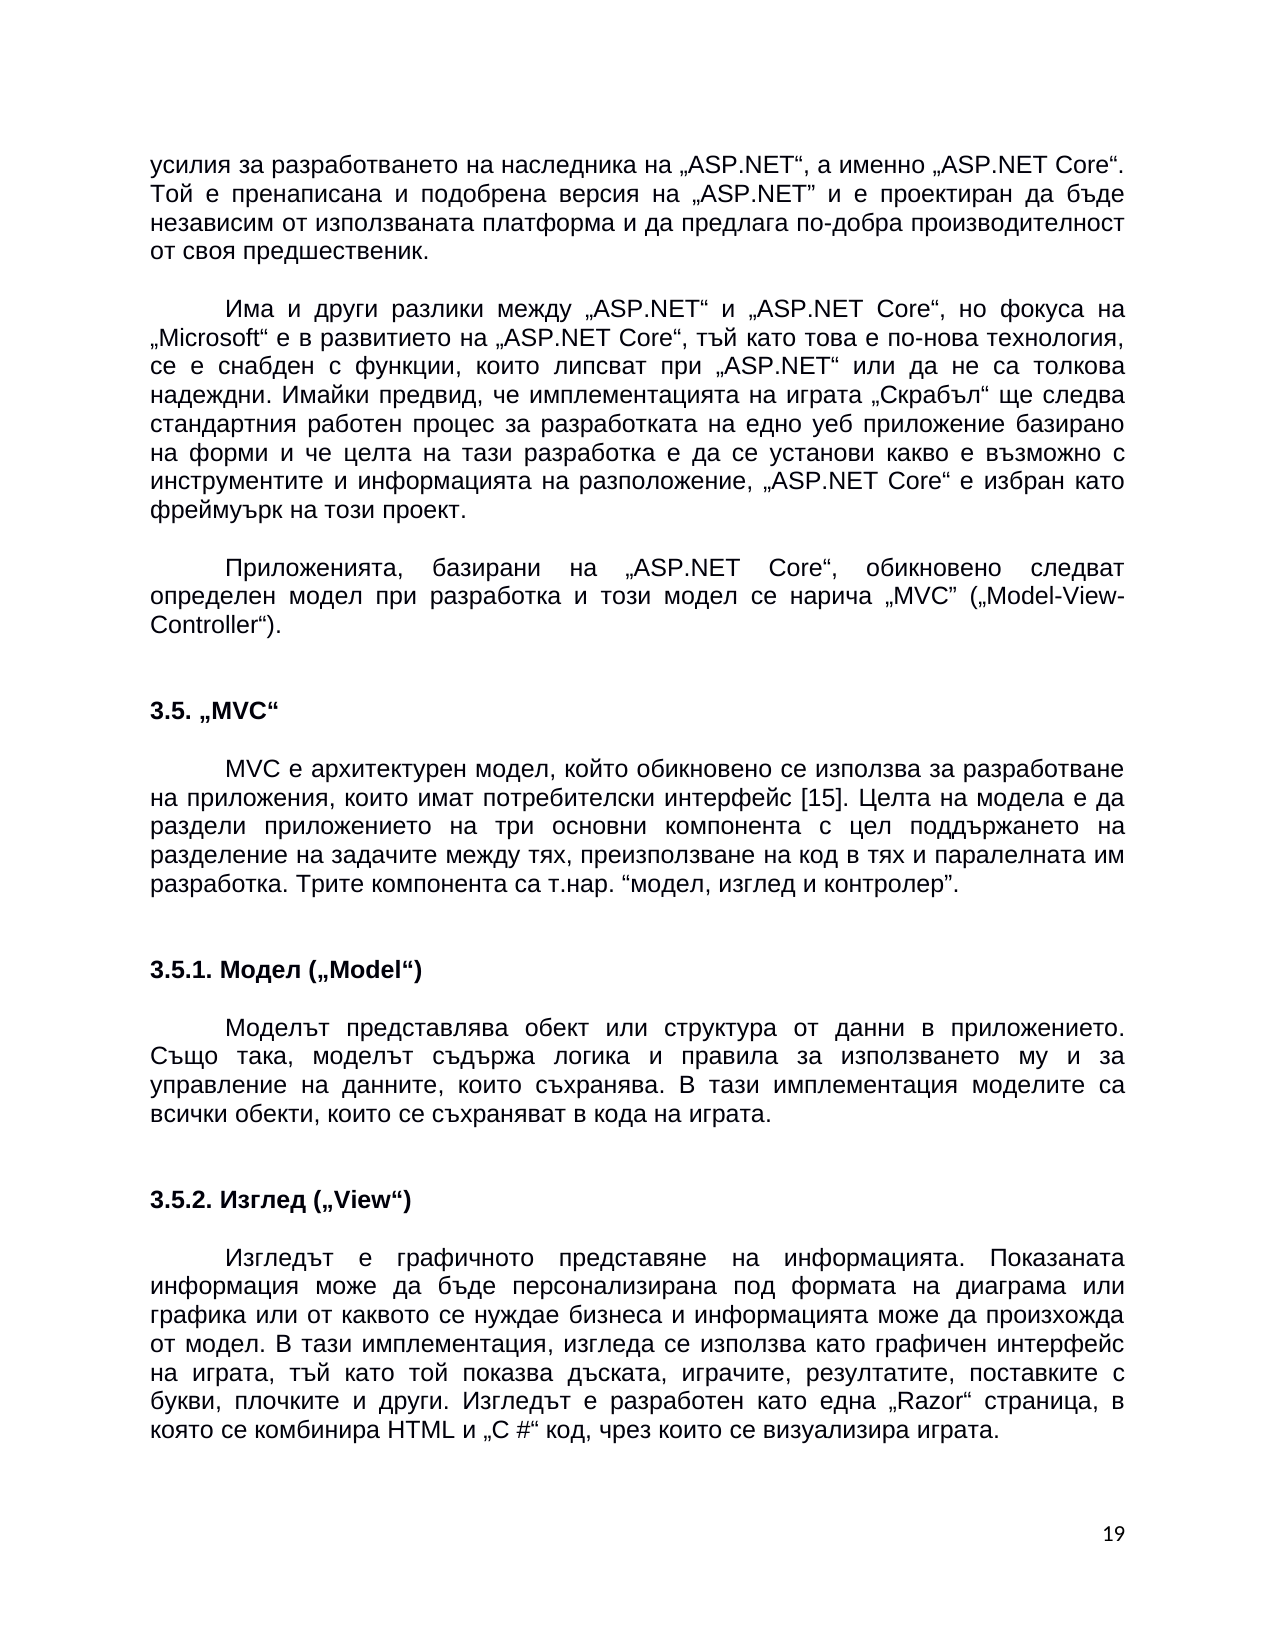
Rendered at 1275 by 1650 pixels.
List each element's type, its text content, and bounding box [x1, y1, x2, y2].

text Моделът представлява обект или структура от данни в приложението. Също така, моделът съдържа логика и правила за използването му и за управление на данните, които съхранява. В тази имплементация моделите са всички обекти, които се съхраняват в кода на играта. [150, 1012, 1125, 1127]
text Приложенията, базирани на „ASP.NET Core“, обикновено следват определен модел при разработка и този модел се нарича „MVC” („Model-View-Controller“). [150, 552, 1125, 639]
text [150, 150, 1125, 265]
text MVC е архитектурен модел, който обикновено се използва за разработване на приложения, които имат потребителски интерфейс [15]. Целта на модела е да раздели приложението на три основни компонента с цел поддържането на разделение на задачите между тях, преизползване на код в тях и паралелната им разработка. Трите компонента са т.нар. “модел, изглед и контролер”. [150, 754, 1125, 897]
text 3.5.1. Модел („Model“) [150, 955, 1125, 984]
text 3.5.2. Изглед („View“) [150, 1185, 1125, 1214]
text Има и други разлики между „ASP.NET“ и „ASP.NET Core“, но фокуса на „Microsoft“ е в развитието на „ASP.NET Core“, тъй като това е по-нова технология, се е снабден с функции, които липсват при „ASP.NET“ или да не са толкова надеждни. Имайки предвид, че имплементацията на играта „Скрабъл“ ще следва стандартния работен процес за разработката на едно уеб приложение базирано на форми и че целта на тази разработка е да се установи какво е възможно с инструментите и информацията на разположение, „ASP.NET Core“ е избран като фреймуърк на този проект. [150, 294, 1125, 524]
text 3.5. „MVC“ [150, 696, 1125, 725]
text Изгледът е графичното представяне на информацията. Показаната информация може да бъде персонализирана под формата на диаграма или графика или от каквото се нуждае бизнеса и информацията може да произхожда от модел. В тази имплементация, изгледа се използва като графичен интерфейс на играта, тъй като той показва дъската, играчите, резултатите, поставките с букви, плочките и други. Изгледът е разработен като една „Razor“ страница, в която се комбинира HTML и „C #“ код, чрез които се визуализира играта. [150, 1242, 1125, 1444]
